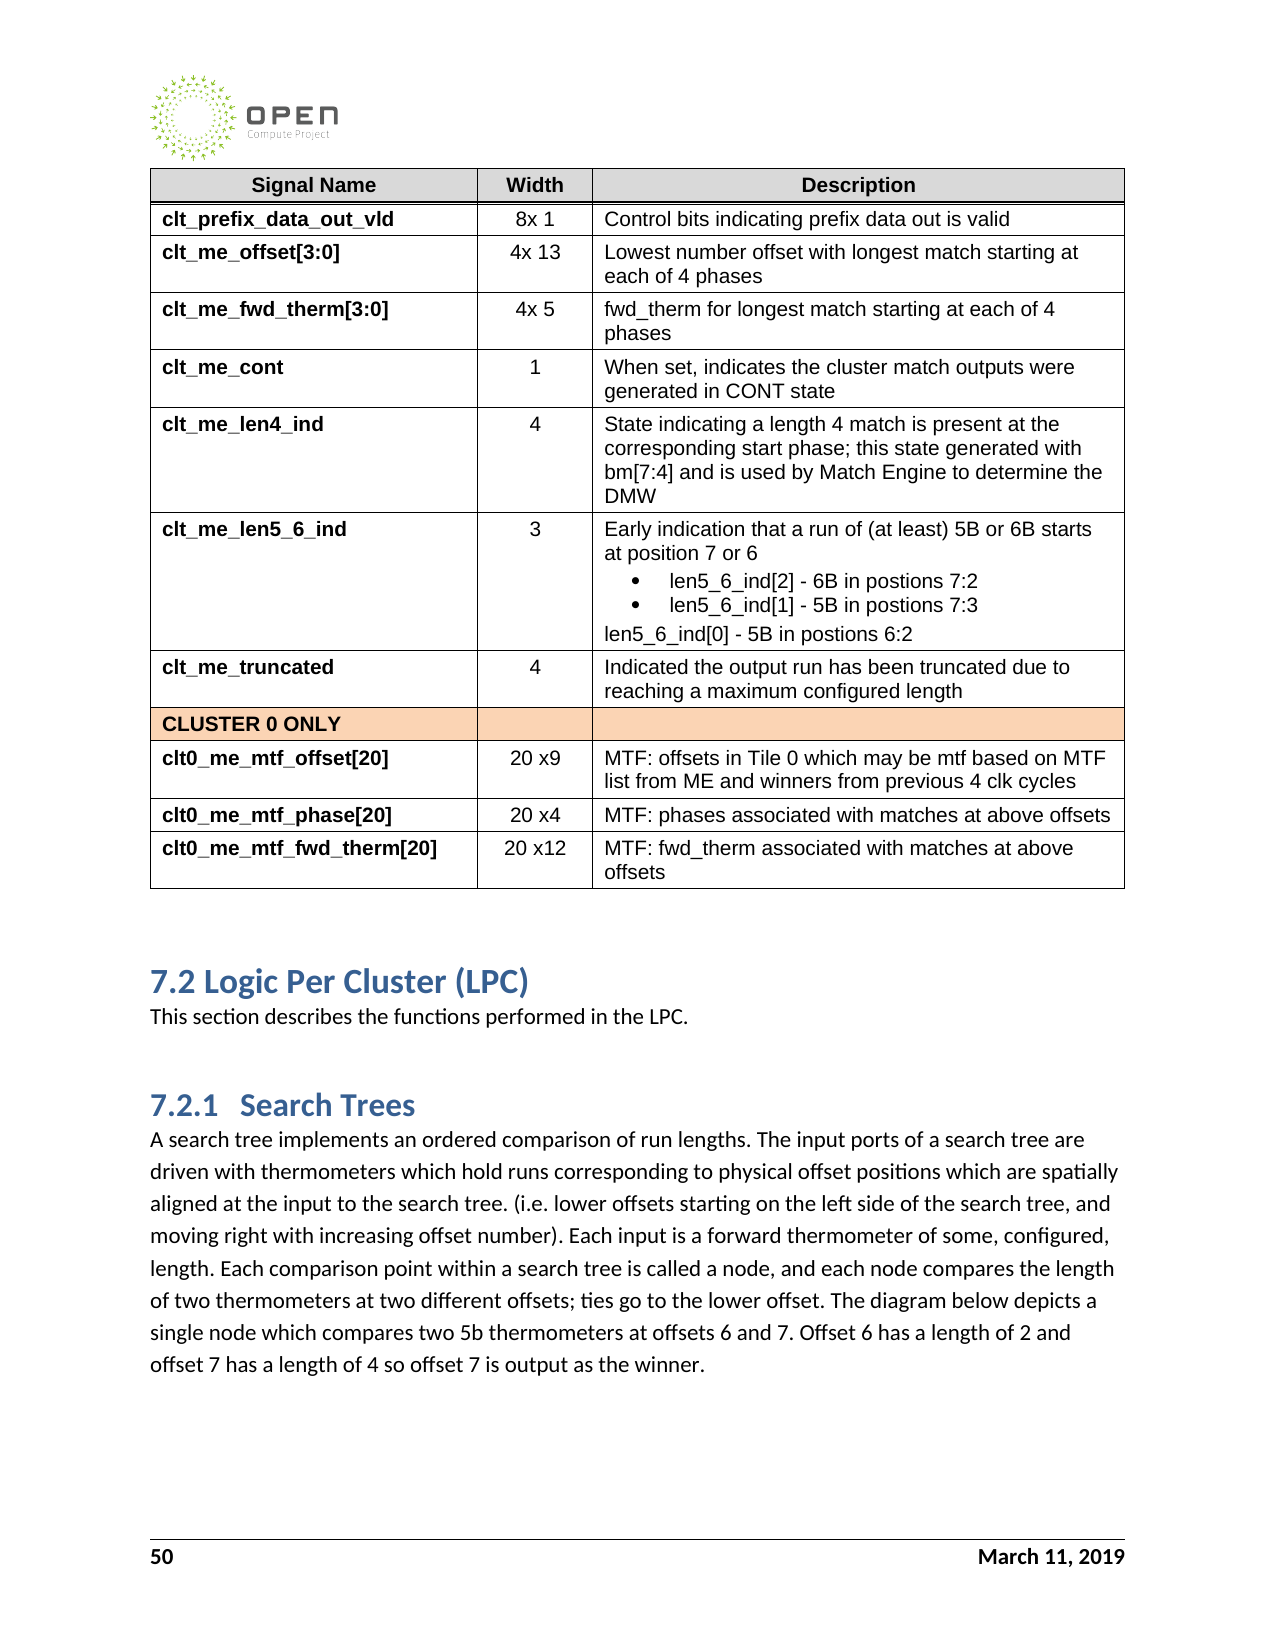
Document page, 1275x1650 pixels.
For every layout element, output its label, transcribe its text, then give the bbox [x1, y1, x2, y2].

table_cell clt_prefix_data_out_vld [151, 205, 477, 235]
table_header Description [593, 169, 1124, 201]
table_cell MTF: fwd_therm associated with matches at above offsets [593, 832, 1124, 888]
table_cell clt_me_cont [151, 350, 477, 407]
table_cell When set, indicates the cluster match outputs were generated in CONT state [593, 350, 1124, 407]
table_cell clt_me_offset[3:0] [151, 236, 477, 292]
table_cell [478, 708, 592, 740]
table_cell 20 x4 [478, 799, 592, 831]
text A search tree implements an ordered comparison of run lengths. The input ports of a search tree are driven with thermometers which hold runs corresponding to physical offset positions which are spatially aligned at the input to the search tree. (i.e. lower offsets starting on the left side of the search tree, and moving right with increasing offset number). Each input is a forward thermometer of some, configured, length. Each comparison point within a search tree is called a node, and each node compares the length of two thermometers at two different offsets; ties go to the lower offset. The diagram below depicts a single node which compares two 5b thermometers at offsets 6 and 7. Offset 6 has a length of 2 and offset 7 has a length of 4 so offset 7 is output as the winner. [150, 1125, 1125, 1378]
table_cell 4 [478, 408, 592, 512]
table_cell clt0_me_mtf_fwd_therm[20] [151, 832, 477, 888]
table_cell MTF: phases associated with matches at above offsets [593, 799, 1124, 831]
table_cell State indicating a length 4 match is present at the corresponding start phase; this state generated with bm[7:4] and is used by Match Engine to determine the DMW [593, 408, 1124, 512]
table_header Signal Name [151, 169, 477, 201]
table_cell [593, 708, 1124, 740]
text This section describes the functions performed in the LPC. [150, 1002, 1125, 1030]
table_cell Lowest number offset with longest match starting at each of 4 phases [593, 236, 1124, 292]
table_cell 8x 1 [478, 205, 592, 235]
table_cell clt_me_len5_6_ind [151, 513, 477, 649]
subtitle Logic Per Cluster (LPC) [150, 959, 1125, 1002]
table_cell 4 [478, 651, 592, 707]
table_cell 20 x9 [478, 741, 592, 797]
table_cell Control bits indicating prefix data out is valid [593, 205, 1124, 235]
table_header Width [478, 169, 592, 201]
table_cell fwd_therm for longest match starting at each of 4 phases [593, 293, 1124, 349]
table_cell clt0_me_mtf_phase[20] [151, 799, 477, 831]
subtitle Search Trees [150, 1084, 1125, 1125]
table_cell Indicated the output run has been truncated due to reaching a maximum configured length [593, 651, 1124, 707]
table_cell Early indication that a run of (at least) 5B or 6B starts at position 7 or 6 len5_6_ind[2] - 6B in postions 7:2 len5_6_ind[1] - 5B in postions 7:3 len5_6_ind[0] - 5B in postions 6:2 [593, 513, 1124, 649]
table_cell clt_me_len4_ind [151, 408, 477, 512]
table_cell CLUSTER 0 ONLY [151, 708, 477, 740]
table_cell 20 x12 [478, 832, 592, 888]
table_cell clt_me_fwd_therm[3:0] [151, 293, 477, 349]
table_cell clt0_me_mtf_offset[20] [151, 741, 477, 797]
table_cell 3 [478, 513, 592, 649]
table_cell clt_me_truncated [151, 651, 477, 707]
table_cell 4x 5 [478, 293, 592, 349]
table_cell 4x 13 [478, 236, 592, 292]
table_cell 1 [478, 350, 592, 407]
picture [150, 75, 338, 168]
table_cell MTF: offsets in Tile 0 which may be mtf based on MTF list from ME and winners from previous 4 clk cycles [593, 741, 1124, 797]
